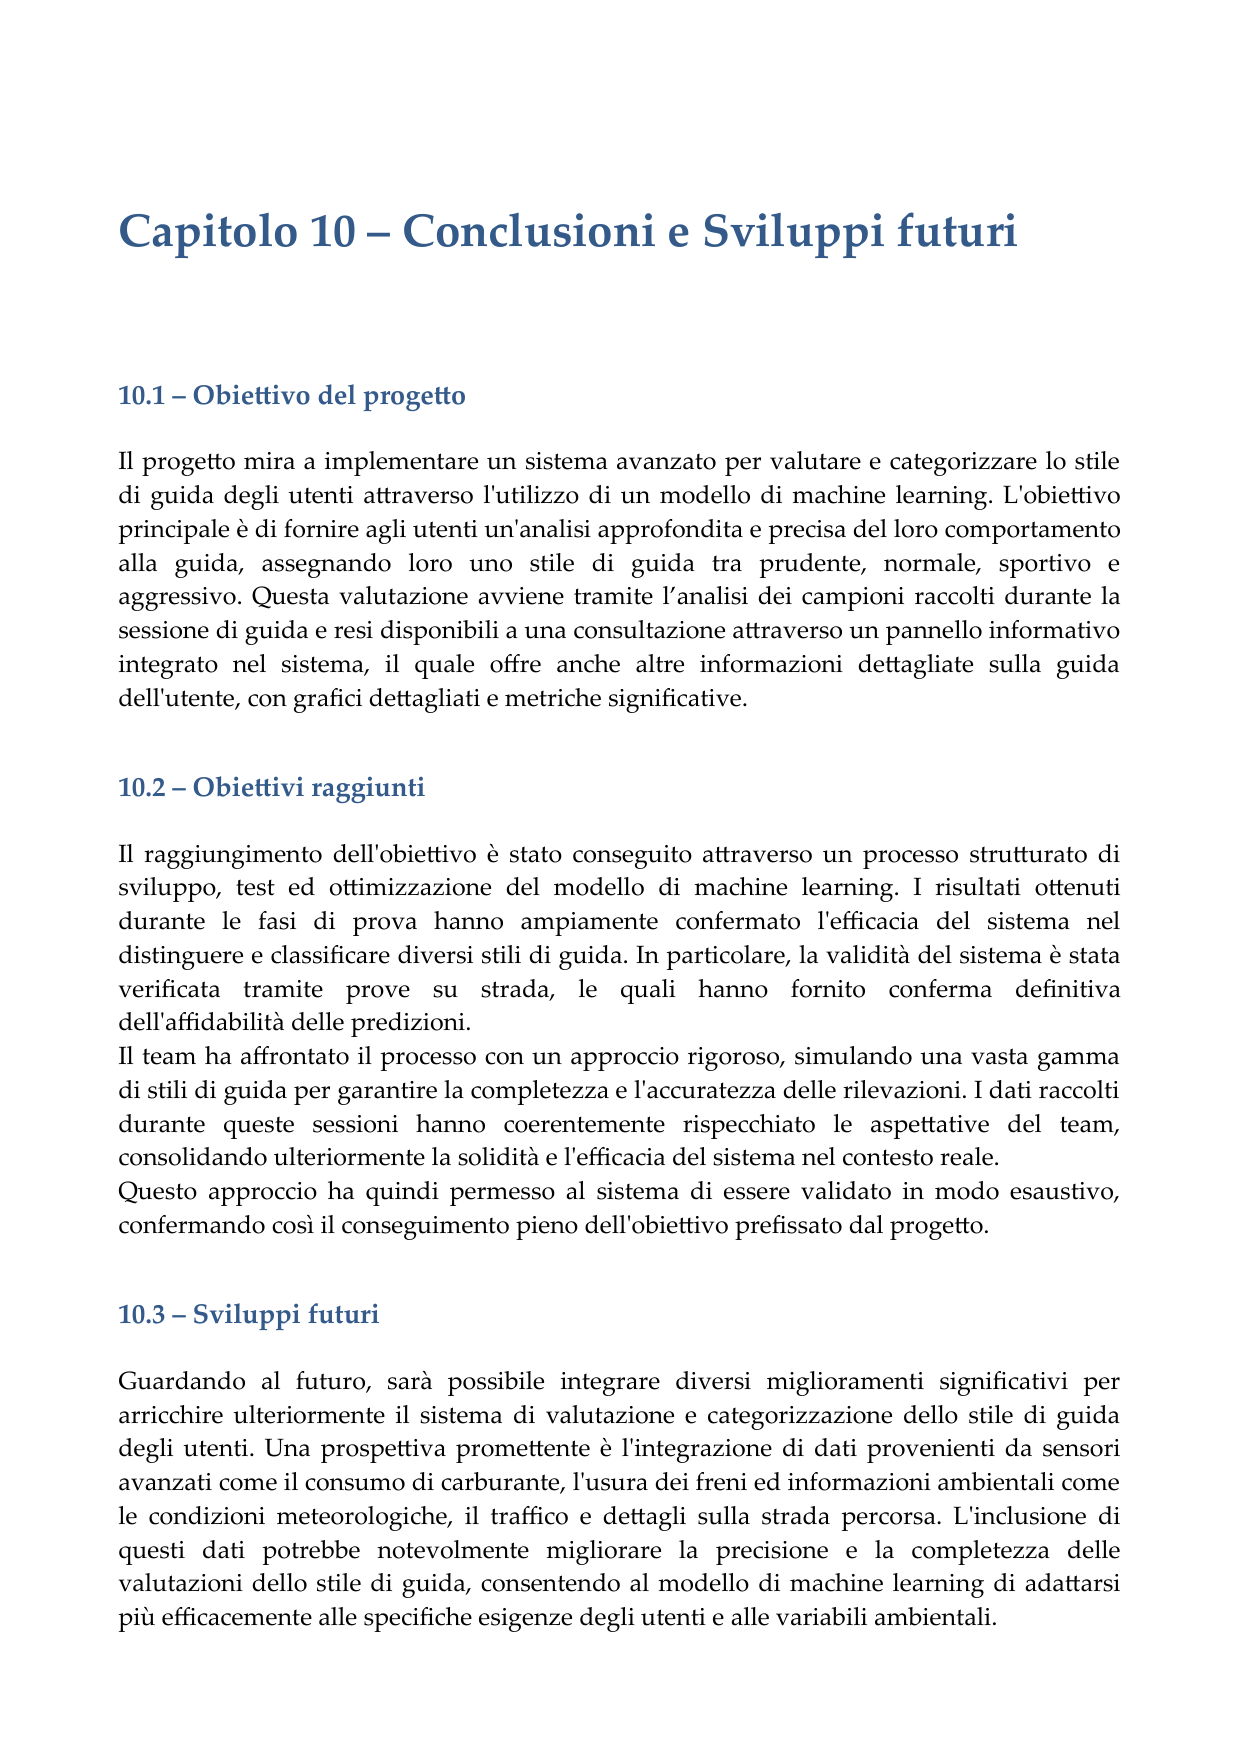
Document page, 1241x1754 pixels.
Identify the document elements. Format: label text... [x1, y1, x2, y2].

subtitle Capitolo 10 – Conclusioni e Sviluppi futuri [118, 198, 1122, 259]
text Il progetto mira a implementare un sistema avanzato per valutare e categorizzare lo stile di guida degli utenti attraverso l'utilizzo di un modello di machine learning. L'obiettivo principale è di fornire agli utenti un'analisi approfondita e precisa del loro comportamento alla guida, assegnando loro uno stile di guida tra prudente, normale, sportivo e aggressivo. Questa valutazione avviene tramite l’analisi dei campioni raccolti durante la sessione di guida e resi disponibili a una consultazione attraverso un pannello informativo integrato nel sistema, il quale offre anche altre informazioni dettagliate sulla guida dell'utente, con grafici dettagliati e metriche significative. [118, 443, 1122, 713]
subtitle 10.1 – Obiettivo del progetto [118, 375, 1122, 443]
text Guardando al futuro, sarà possibile integrare diversi miglioramenti significativi per arricchire ulteriormente il sistema di valutazione e categorizzazione dello stile di guida degli utenti. Una prospettiva promettente è l'integrazione di dati provenienti da sensori avanzati come il consumo di carburante, l'usura dei freni ed informazioni ambientali come le condizioni meteorologiche, il traffico e dettagli sulla strada percorsa. L'inclusione di questi dati potrebbe notevolmente migliorare la precisione e la completezza delle valutazioni dello stile di guida, consentendo al modello di machine learning di adattarsi più efficacemente alle specifiche esigenze degli utenti e alle variabili ambientali. [118, 1363, 1122, 1633]
text Il team ha affrontato il processo con un approccio rigoroso, simulando una vasta gamma di stili di guida per garantire la completezza e l'accuratezza delle rilevazioni. I dati raccolti durante queste sessioni hanno coerentemente rispecchiato le aspettative del team, consolidando ulteriormente la solidità e l'efficacia del sistema nel contesto reale. [118, 1038, 1122, 1173]
text Il raggiungimento dell'obiettivo è stato conseguito attraverso un processo strutturato di sviluppo, test ed ottimizzazione del modello di machine learning. I risultati ottenuti durante le fasi di prova hanno ampiamente confermato l'efficacia del sistema nel distinguere e classificare diversi stili di guida. In particolare, la validità del sistema è stata verificata tramite prove su strada, le quali hanno fornito conferma definitiva dell'affidabilità delle predizioni. [118, 835, 1122, 1038]
text Questo approccio ha quindi permesso al sistema di essere validato in modo esaustivo, confermando così il conseguimento pieno dell'obiettivo prefissato dal progetto. [118, 1173, 1122, 1240]
subtitle 10.3 – Sviluppi futuri [118, 1295, 1122, 1363]
subtitle 10.2 – Obiettivi raggiunti [118, 768, 1122, 835]
